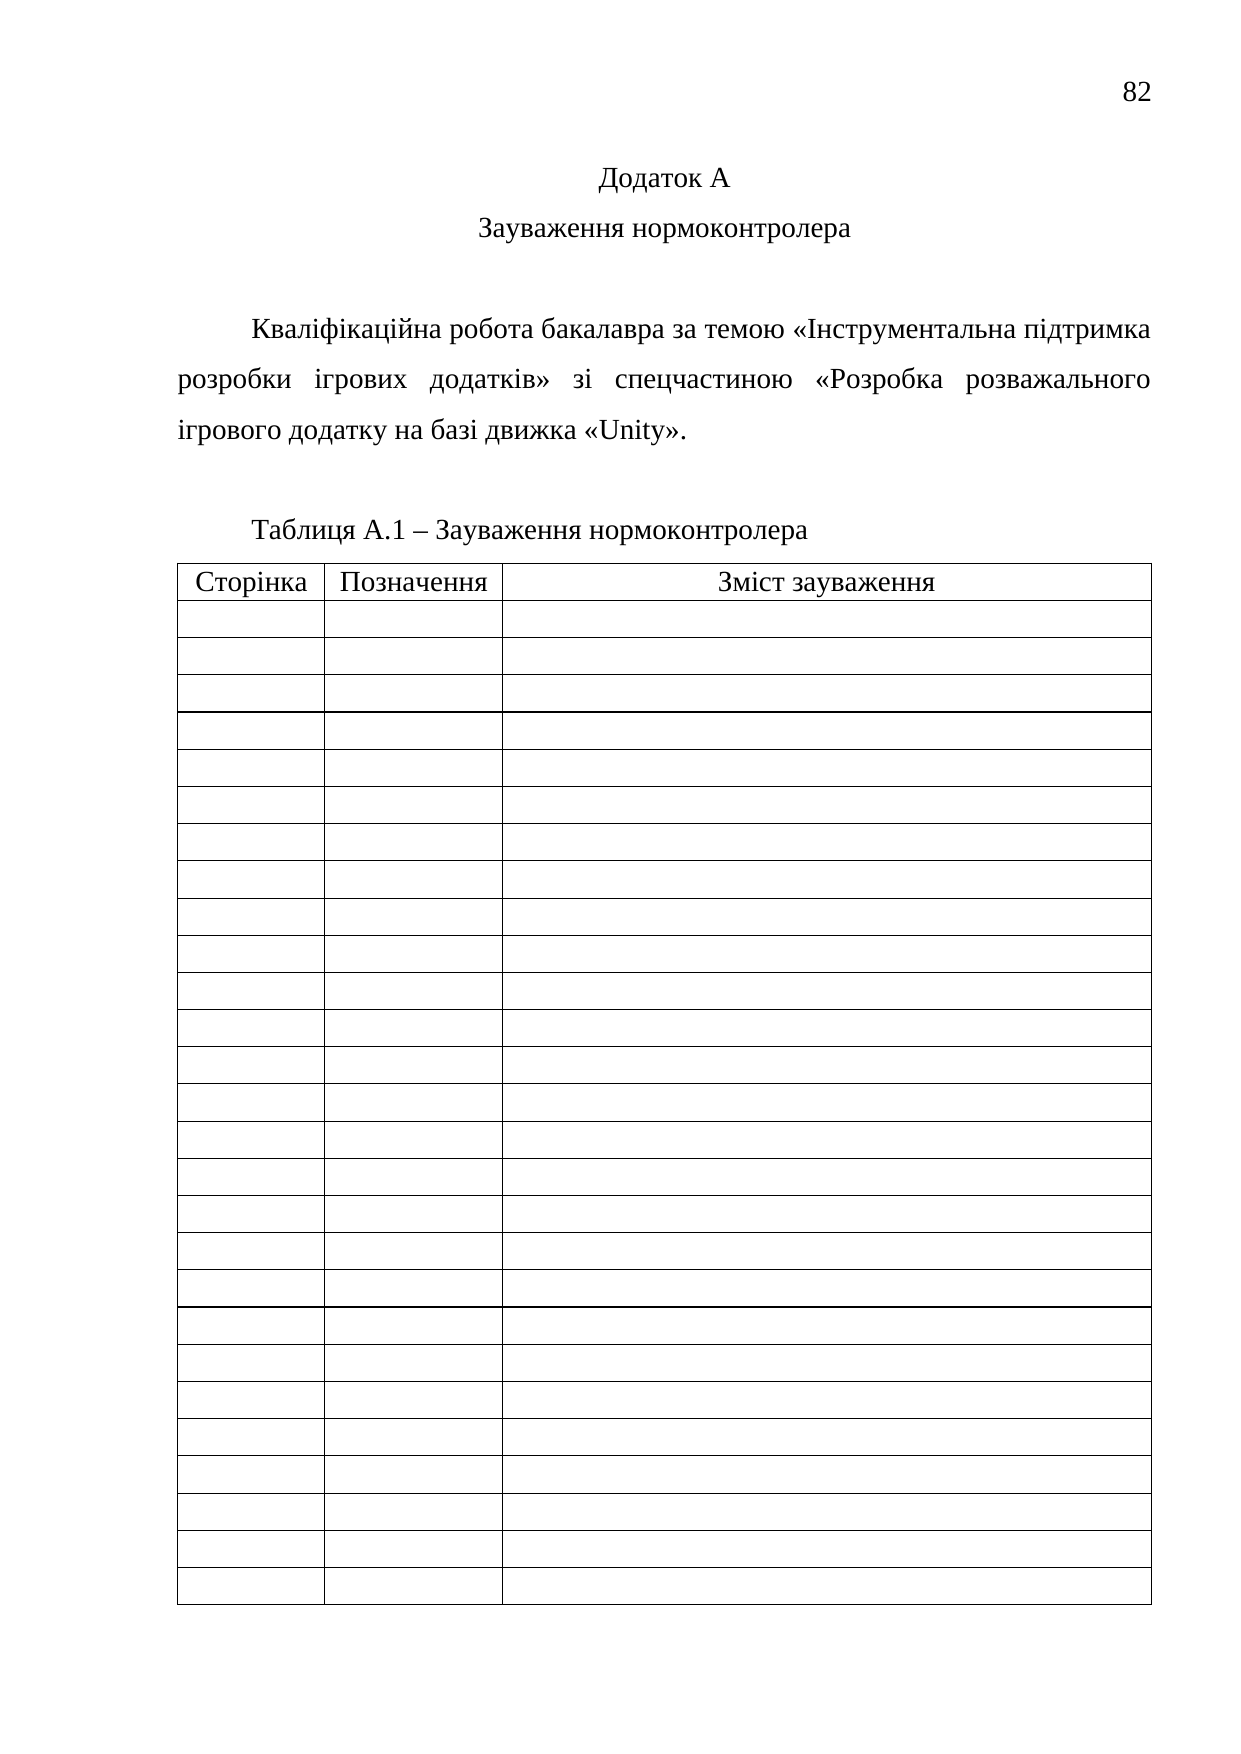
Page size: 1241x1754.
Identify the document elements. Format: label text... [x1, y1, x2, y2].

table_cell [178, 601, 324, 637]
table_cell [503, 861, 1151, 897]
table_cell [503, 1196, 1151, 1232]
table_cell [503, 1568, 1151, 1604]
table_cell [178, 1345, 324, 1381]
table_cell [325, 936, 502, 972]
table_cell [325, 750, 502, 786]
text Кваліфікаційна робота бакалавра за темою «Інструментальна підтримка розробки ігрових додатків» зі спецчастиною «Розробка розважального ігрового додатку на базі движка «Unity». [177, 311, 1152, 445]
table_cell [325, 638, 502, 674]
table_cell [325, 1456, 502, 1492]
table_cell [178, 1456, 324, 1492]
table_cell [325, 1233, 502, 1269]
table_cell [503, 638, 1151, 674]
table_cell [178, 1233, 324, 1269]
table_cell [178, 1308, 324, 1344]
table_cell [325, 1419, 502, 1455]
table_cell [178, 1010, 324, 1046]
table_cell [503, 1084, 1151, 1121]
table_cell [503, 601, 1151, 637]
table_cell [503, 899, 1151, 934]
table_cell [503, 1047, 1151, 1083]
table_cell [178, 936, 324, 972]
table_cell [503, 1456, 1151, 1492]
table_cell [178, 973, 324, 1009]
text Таблиця А.1 – Зауваження нормоконтролера [177, 512, 1152, 546]
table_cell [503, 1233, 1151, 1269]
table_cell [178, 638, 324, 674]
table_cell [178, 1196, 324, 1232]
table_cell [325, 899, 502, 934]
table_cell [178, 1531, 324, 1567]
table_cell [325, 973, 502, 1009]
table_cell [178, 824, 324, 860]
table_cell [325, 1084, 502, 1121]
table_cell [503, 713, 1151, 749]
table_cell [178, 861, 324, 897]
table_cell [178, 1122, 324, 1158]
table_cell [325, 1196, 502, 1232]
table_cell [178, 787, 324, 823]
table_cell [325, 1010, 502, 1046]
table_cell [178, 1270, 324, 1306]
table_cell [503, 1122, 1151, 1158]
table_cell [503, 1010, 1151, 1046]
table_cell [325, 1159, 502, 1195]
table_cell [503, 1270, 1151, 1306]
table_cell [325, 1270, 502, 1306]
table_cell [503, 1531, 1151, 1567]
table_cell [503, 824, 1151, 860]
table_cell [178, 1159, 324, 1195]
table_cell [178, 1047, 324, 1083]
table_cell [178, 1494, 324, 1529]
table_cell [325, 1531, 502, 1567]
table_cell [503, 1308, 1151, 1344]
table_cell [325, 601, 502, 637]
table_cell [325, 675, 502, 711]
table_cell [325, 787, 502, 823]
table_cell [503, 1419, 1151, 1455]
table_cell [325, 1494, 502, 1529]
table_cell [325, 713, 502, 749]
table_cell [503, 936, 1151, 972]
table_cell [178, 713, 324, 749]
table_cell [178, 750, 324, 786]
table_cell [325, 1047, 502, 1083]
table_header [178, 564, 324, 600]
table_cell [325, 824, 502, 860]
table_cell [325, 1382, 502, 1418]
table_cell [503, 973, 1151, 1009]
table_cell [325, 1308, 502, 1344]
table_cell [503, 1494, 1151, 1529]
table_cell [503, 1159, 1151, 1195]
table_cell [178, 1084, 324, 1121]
subtitle Додаток А Зауваження нормоконтролера [177, 160, 1152, 244]
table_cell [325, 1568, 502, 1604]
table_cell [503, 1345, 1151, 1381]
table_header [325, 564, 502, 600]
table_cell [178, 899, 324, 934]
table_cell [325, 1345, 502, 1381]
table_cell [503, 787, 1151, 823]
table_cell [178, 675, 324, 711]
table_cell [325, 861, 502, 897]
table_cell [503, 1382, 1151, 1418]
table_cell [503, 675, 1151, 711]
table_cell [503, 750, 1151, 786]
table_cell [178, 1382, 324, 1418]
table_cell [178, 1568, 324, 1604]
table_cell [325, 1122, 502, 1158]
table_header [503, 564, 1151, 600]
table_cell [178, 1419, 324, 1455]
